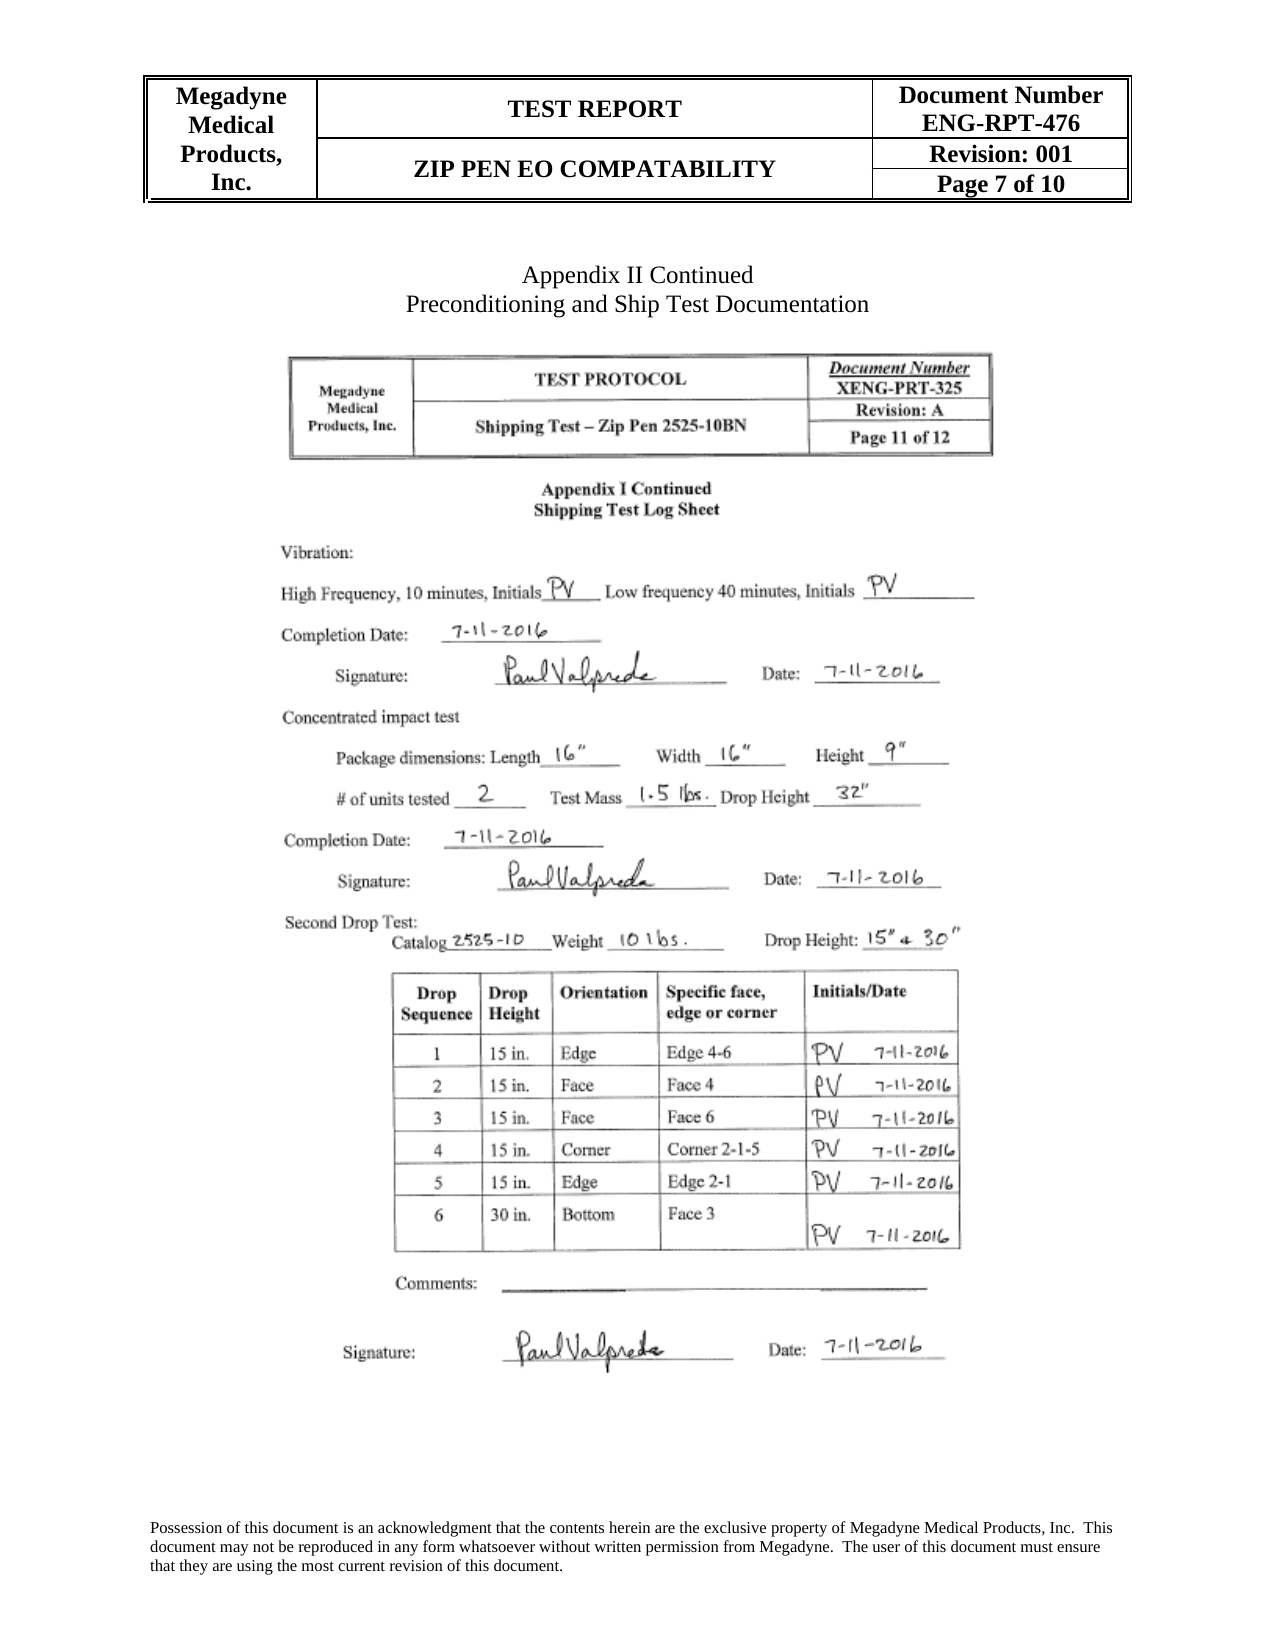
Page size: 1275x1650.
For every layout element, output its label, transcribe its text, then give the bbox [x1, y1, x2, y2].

text Appendix II Continued [150, 260, 1125, 289]
text Preconditioning and Ship Test Documentation [150, 289, 1125, 317]
picture [269, 346, 1006, 1376]
